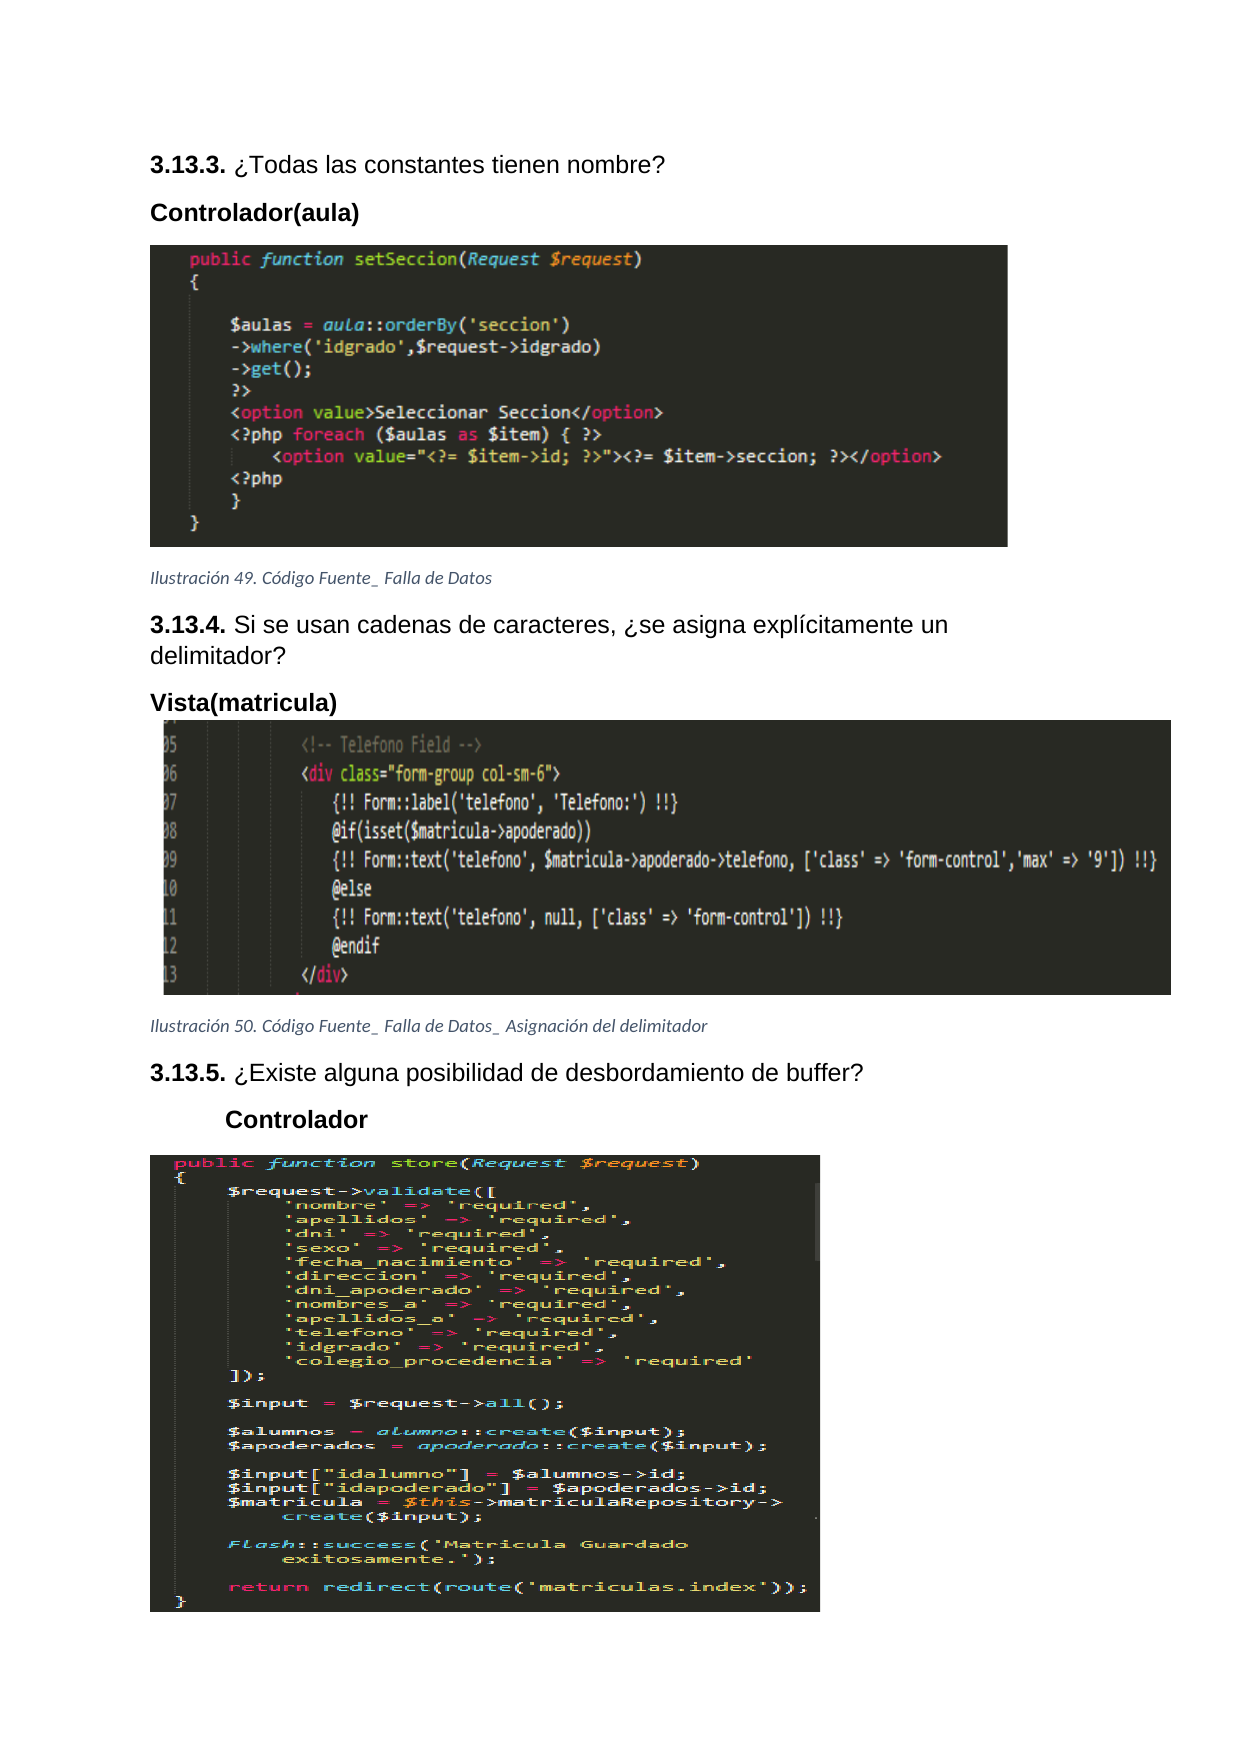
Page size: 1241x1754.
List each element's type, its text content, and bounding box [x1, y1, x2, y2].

text Controlador(aula) [150, 198, 1090, 226]
text Ilustración 49. Código Fuente_ Falla de Datos [150, 566, 1090, 589]
picture [163, 720, 1171, 995]
text Vista(matricula) [150, 688, 1090, 717]
picture [150, 1155, 821, 1612]
text 3.13.5. ¿Existe alguna posibilidad de desbordamiento de buffer? [150, 1058, 1090, 1086]
text 3.13.4. Si se usan cadenas de caracteres, ¿se asigna explícitamente un delimitador? [150, 609, 1090, 669]
text Controlador [150, 1105, 1090, 1134]
picture [150, 245, 1008, 547]
text 3.13.3. ¿Todas las constantes tienen nombre? [150, 150, 1090, 179]
